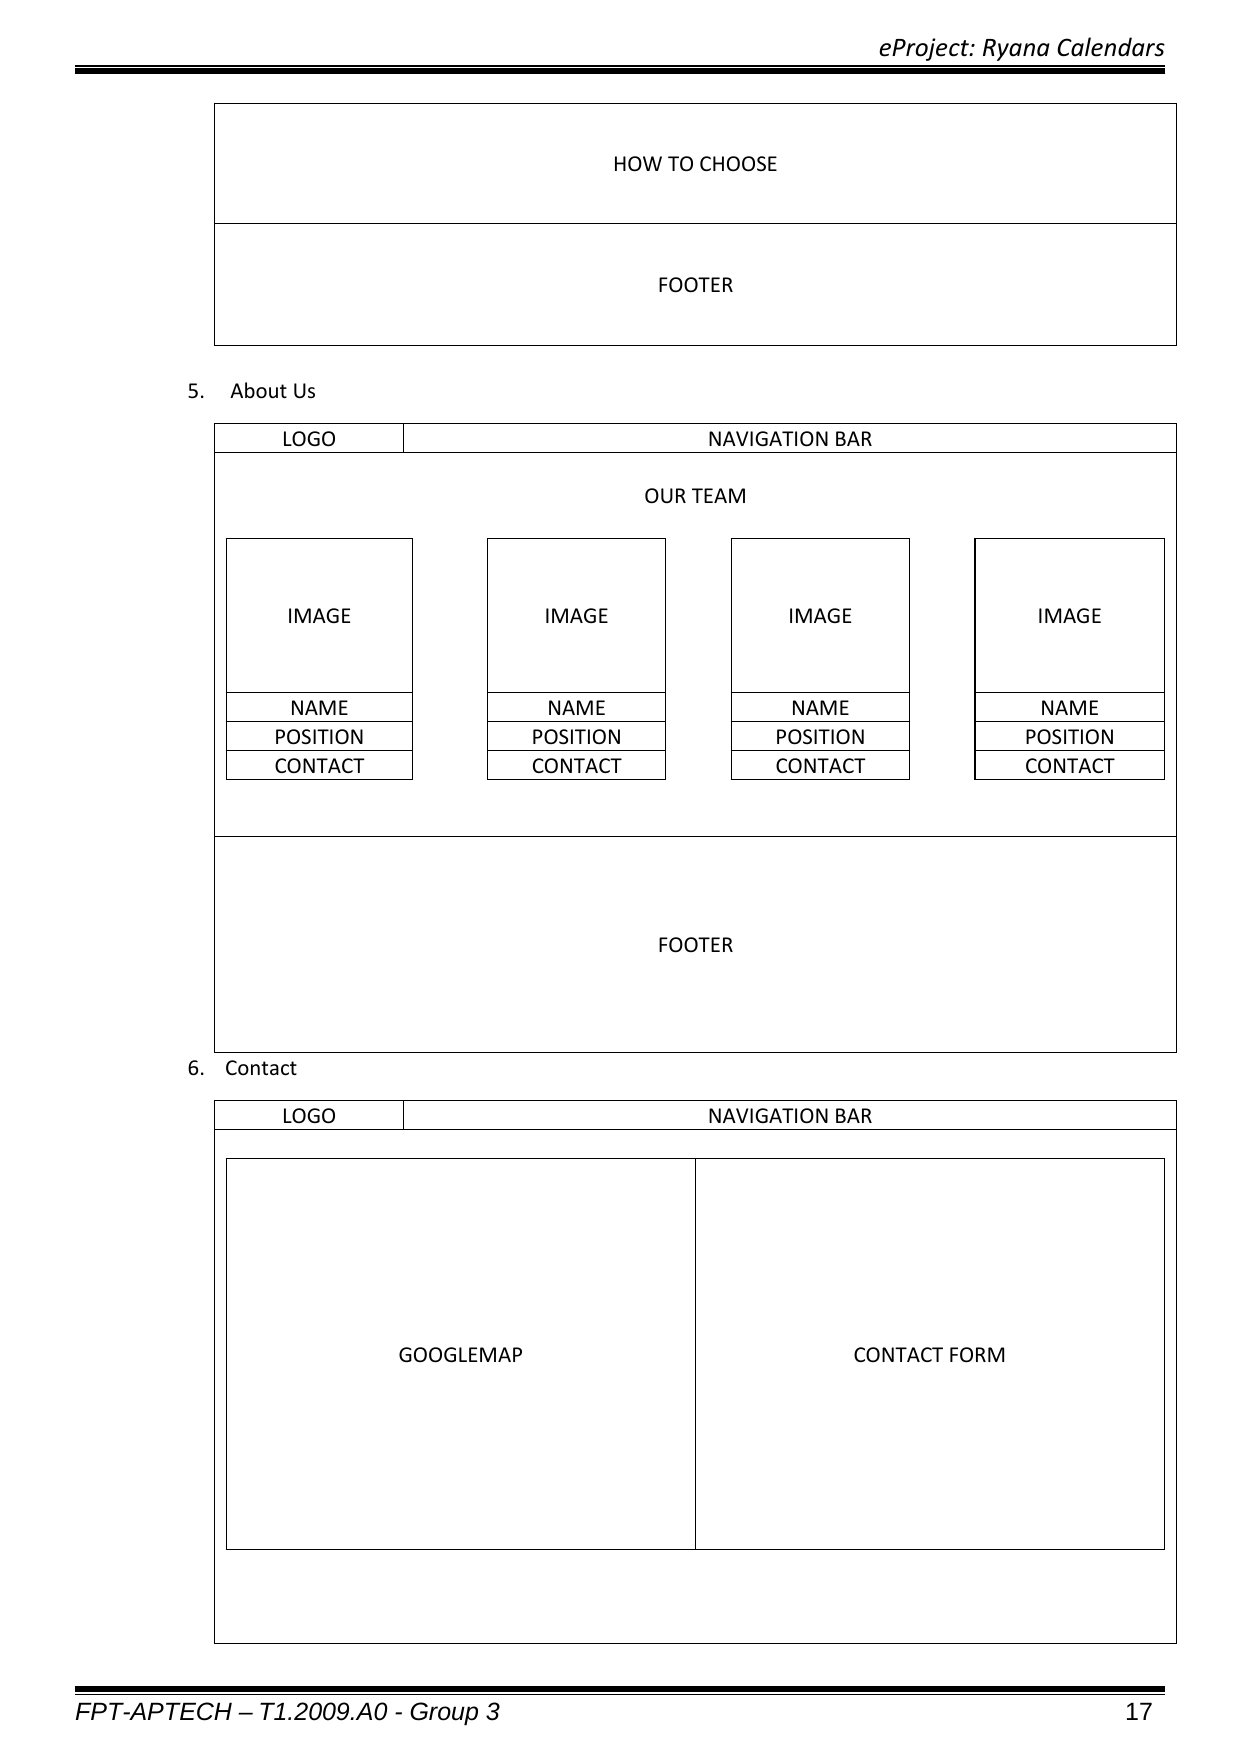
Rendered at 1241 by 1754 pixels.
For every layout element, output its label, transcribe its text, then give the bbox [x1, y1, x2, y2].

table_cell FOOTER [215, 837, 1176, 1052]
table_header NAVIGATION BAR [404, 424, 1176, 452]
list Contact [187, 1053, 1165, 1081]
table_cell HOW TO CHOOSE [215, 104, 1176, 222]
table_cell OUR TEAM [215, 453, 1176, 836]
table_cell FOOTER [215, 224, 1176, 345]
table_header NAVIGATION BAR [404, 1101, 1176, 1129]
table_header LOGO [215, 1101, 403, 1129]
table_cell [215, 1130, 1176, 1642]
list About Us [187, 376, 1165, 404]
table_header LOGO [215, 424, 403, 452]
